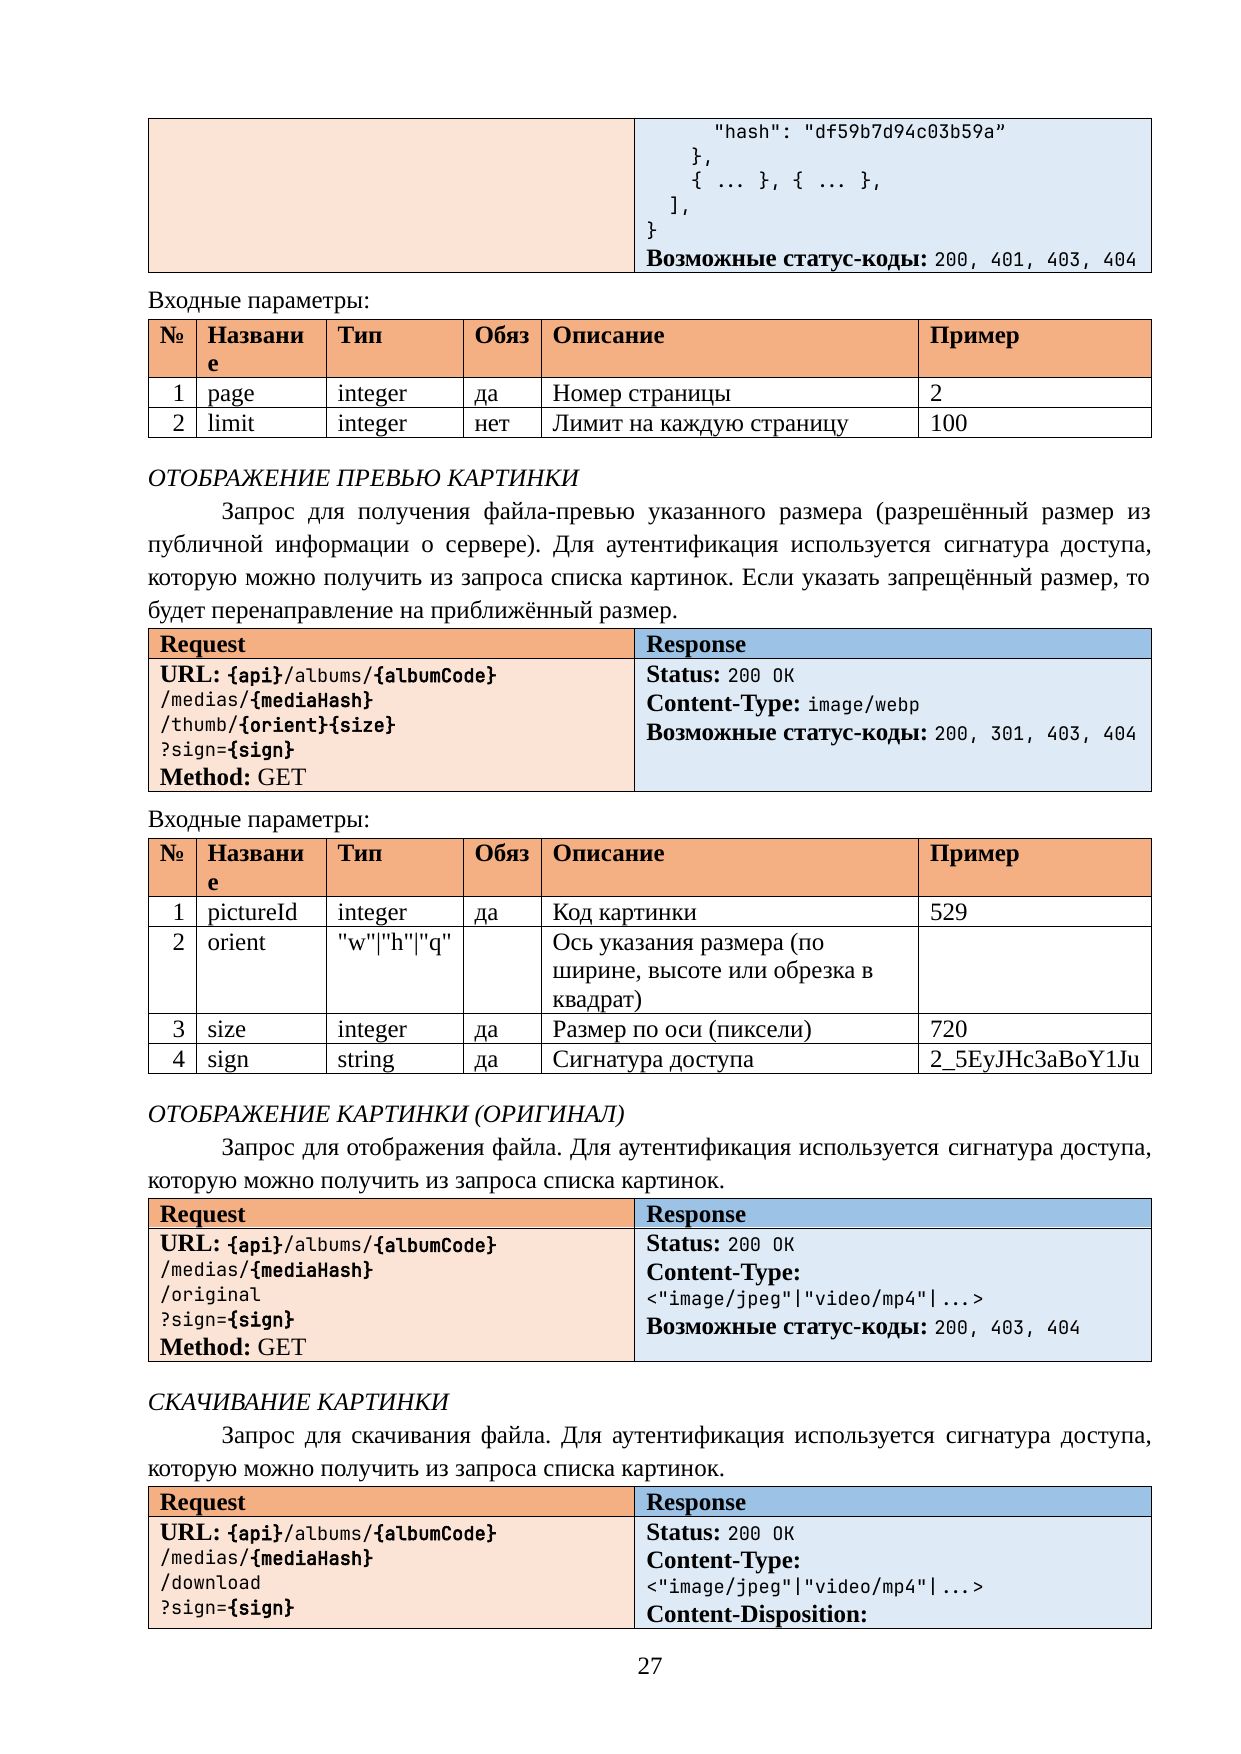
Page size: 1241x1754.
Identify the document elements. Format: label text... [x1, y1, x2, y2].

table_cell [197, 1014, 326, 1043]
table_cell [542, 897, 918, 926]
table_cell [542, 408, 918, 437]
text Запрос для отображения файла. Для аутентификация используется сигнатура доступа, которую можно получить из запроса списка картинок. [148, 1132, 1152, 1193]
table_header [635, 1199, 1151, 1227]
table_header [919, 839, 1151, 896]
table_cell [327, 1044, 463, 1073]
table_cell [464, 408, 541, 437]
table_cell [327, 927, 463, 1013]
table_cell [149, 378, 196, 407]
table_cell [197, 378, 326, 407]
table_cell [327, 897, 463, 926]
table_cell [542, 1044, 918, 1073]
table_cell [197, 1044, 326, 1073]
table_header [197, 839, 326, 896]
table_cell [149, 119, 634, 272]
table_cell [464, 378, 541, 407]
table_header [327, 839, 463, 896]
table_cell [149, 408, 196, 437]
text Входные параметры: [148, 286, 1152, 314]
text Входные параметры: [148, 804, 1152, 833]
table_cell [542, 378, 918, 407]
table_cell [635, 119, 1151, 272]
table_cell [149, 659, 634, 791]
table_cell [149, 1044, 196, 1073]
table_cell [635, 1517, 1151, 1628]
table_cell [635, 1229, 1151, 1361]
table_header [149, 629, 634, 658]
text Запрос для получения файла-превью указанного размера (разрешённый размер из публичной информации о сервере). Для аутентификация используется сигнатура доступа, которую можно получить из запроса списка картинок. Если указать запрещённый размер, то будет перенаправление на приближённый размер. [148, 496, 1152, 624]
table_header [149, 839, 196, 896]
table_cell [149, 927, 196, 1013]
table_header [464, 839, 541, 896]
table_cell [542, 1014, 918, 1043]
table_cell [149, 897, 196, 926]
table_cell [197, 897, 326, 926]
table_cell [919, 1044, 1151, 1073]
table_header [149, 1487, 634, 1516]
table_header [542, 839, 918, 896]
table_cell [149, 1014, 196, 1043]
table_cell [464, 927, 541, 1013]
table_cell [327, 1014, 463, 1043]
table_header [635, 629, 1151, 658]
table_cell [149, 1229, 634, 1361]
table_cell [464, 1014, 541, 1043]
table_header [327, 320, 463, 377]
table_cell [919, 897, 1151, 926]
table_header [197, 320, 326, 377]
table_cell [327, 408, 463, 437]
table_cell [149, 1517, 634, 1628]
subtitle Отображение превью картинки [148, 463, 1152, 492]
text Запрос для скачивания файла. Для аутентификация используется сигнатура доступа, которую можно получить из запроса списка картинок. [148, 1420, 1152, 1481]
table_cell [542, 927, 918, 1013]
subtitle Скачивание картинки [148, 1387, 1152, 1415]
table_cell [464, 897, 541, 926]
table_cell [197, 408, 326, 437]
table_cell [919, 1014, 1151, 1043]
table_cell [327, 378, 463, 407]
subtitle Отображение картинки (оригинал) [148, 1099, 1152, 1127]
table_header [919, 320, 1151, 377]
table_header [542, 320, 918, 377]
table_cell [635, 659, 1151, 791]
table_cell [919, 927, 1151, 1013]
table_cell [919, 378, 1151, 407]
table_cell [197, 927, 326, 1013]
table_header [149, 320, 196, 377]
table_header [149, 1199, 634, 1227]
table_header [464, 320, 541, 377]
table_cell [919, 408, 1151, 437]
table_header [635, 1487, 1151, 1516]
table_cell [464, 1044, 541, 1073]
